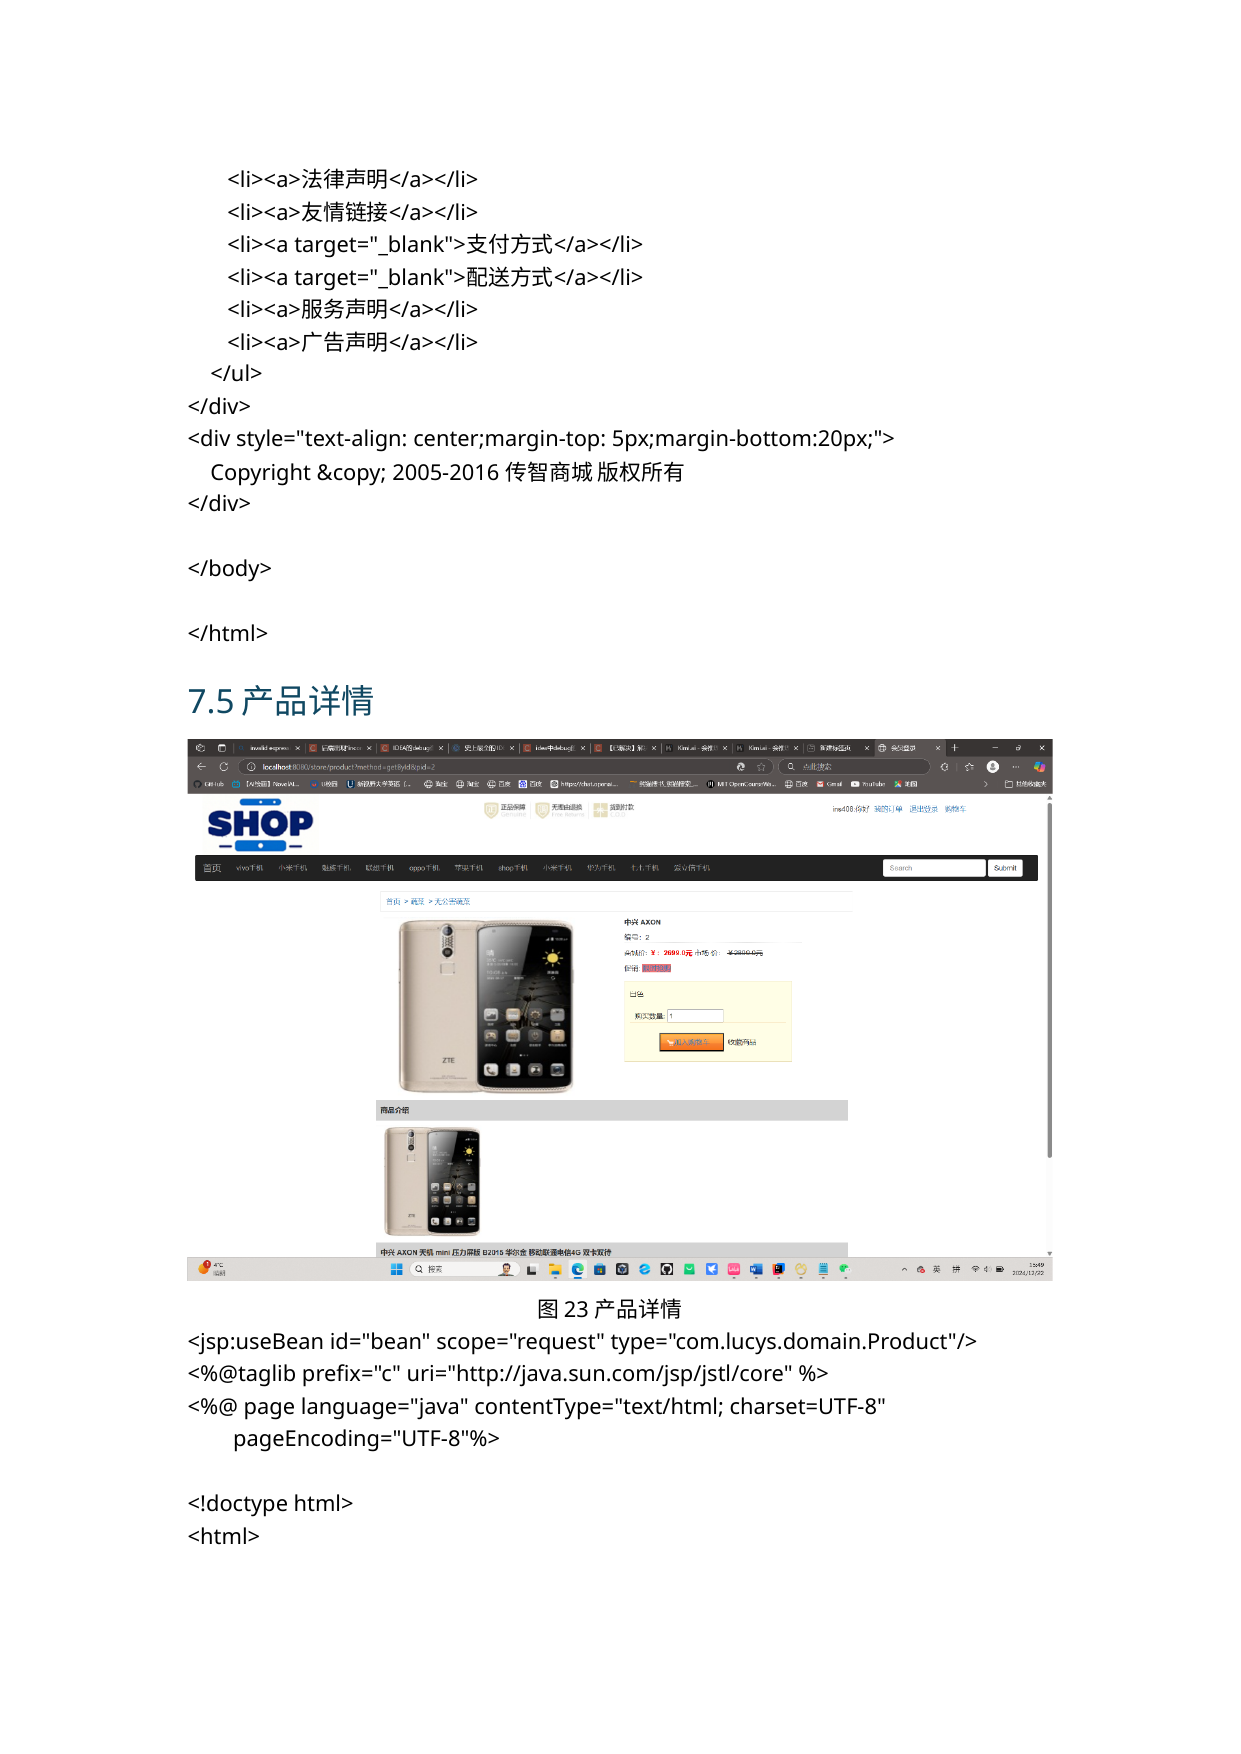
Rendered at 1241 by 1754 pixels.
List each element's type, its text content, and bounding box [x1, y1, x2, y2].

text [187, 1324, 1053, 1552]
picture [187, 739, 1053, 1281]
subtitle 7.5产品详情 [187, 666, 1053, 731]
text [187, 162, 1053, 649]
text 图23 产品详情 [494, 1292, 1053, 1324]
